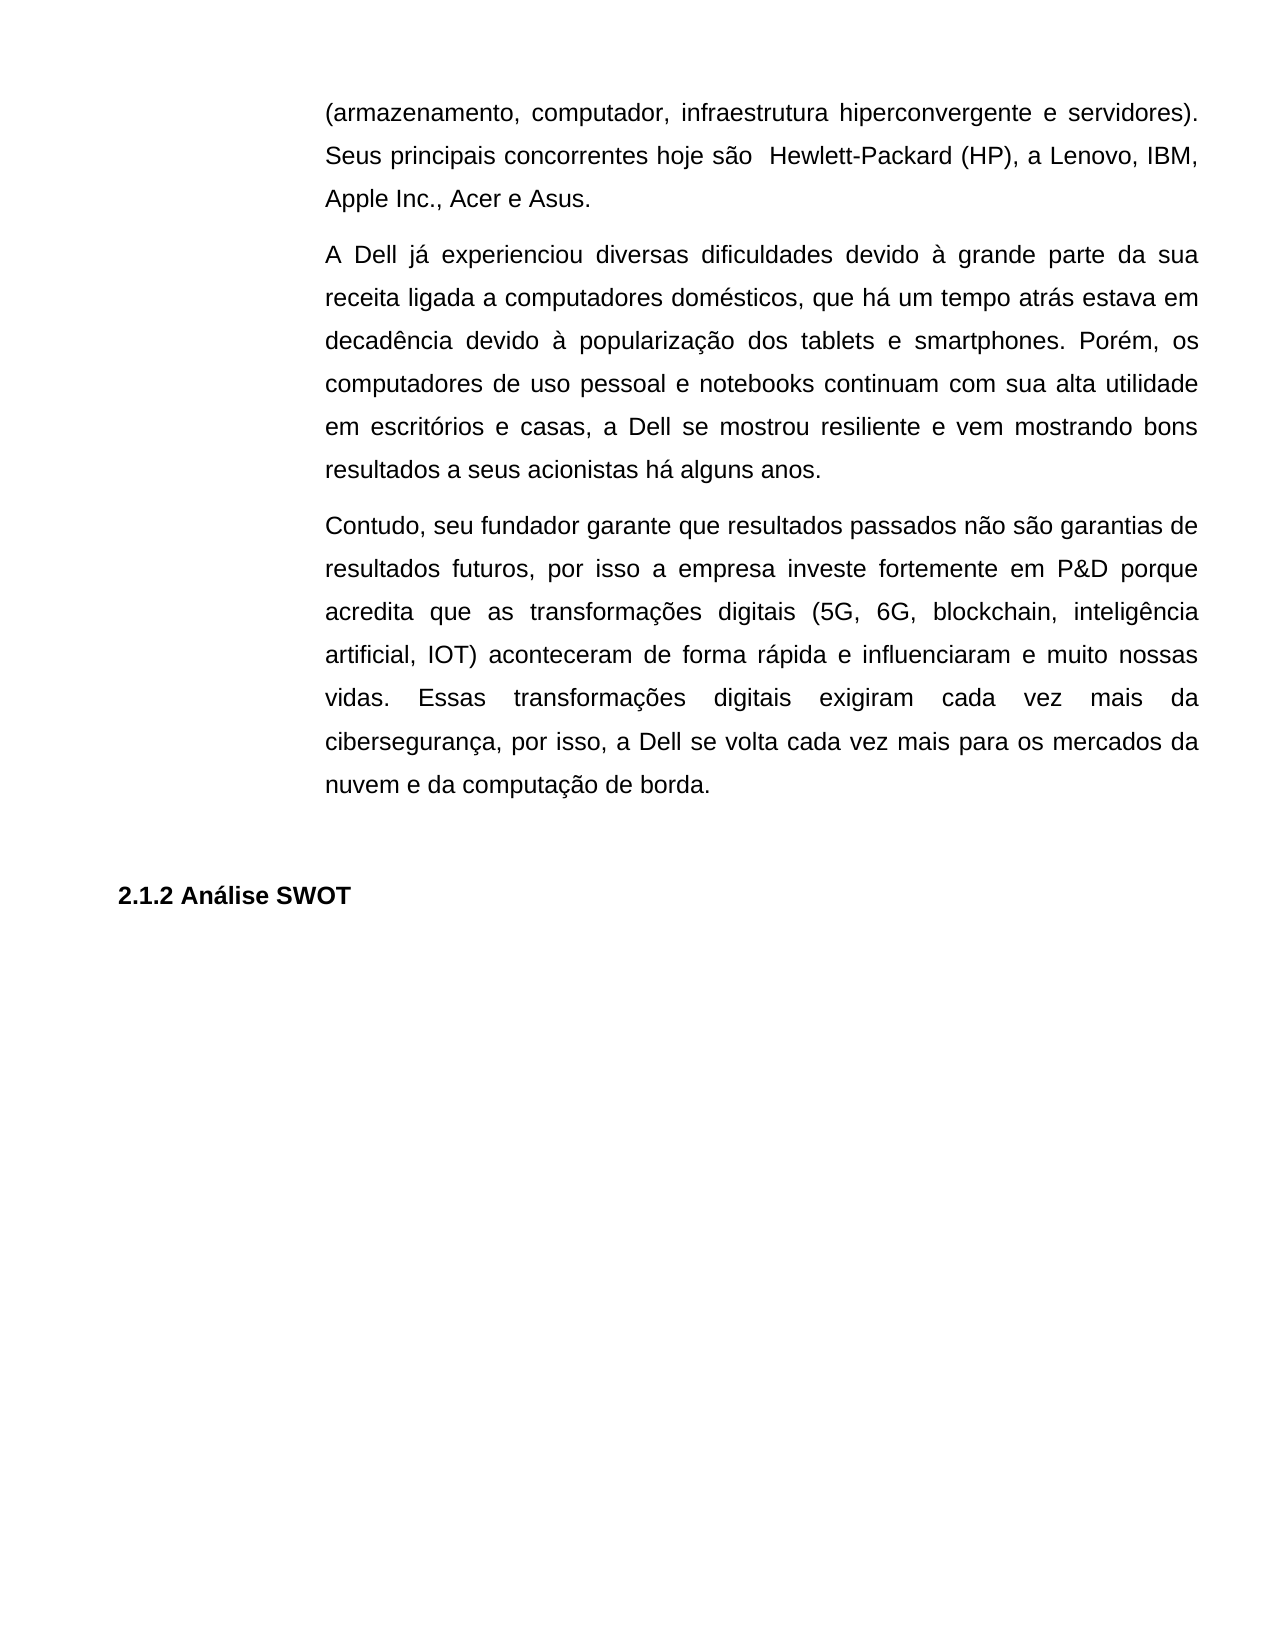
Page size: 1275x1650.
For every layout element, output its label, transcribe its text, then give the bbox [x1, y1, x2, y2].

text 2.1.2 Análise SWOT [118, 881, 1200, 909]
text A Dell já experienciou diversas dificuldades devido à grande parte da sua receita ligada a computadores domésticos, que há um tempo atrás estava em decadência devido à popularização dos tablets e smartphones. Porém, os computadores de uso pessoal e notebooks continuam com sua alta utilidade em escritórios e casas, a Dell se mostrou resiliente e vem mostrando bons resultados a seus acionistas há alguns anos. [325, 239, 1200, 484]
text Contudo, seu fundador garante que resultados passados não são garantias de resultados futuros, por isso a empresa investe fortemente em P&D porque acredita que as transformações digitais (5G, 6G, blockchain, inteligência artificial, IOT) aconteceram de forma rápida e influenciaram e muito nossas vidas. Essas transformações digitais exigiram cada vez mais da cibersegurança, por isso, a Dell se volta cada vez mais para os mercados da nuvem e da computação de borda. [325, 511, 1200, 798]
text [325, 98, 1200, 213]
